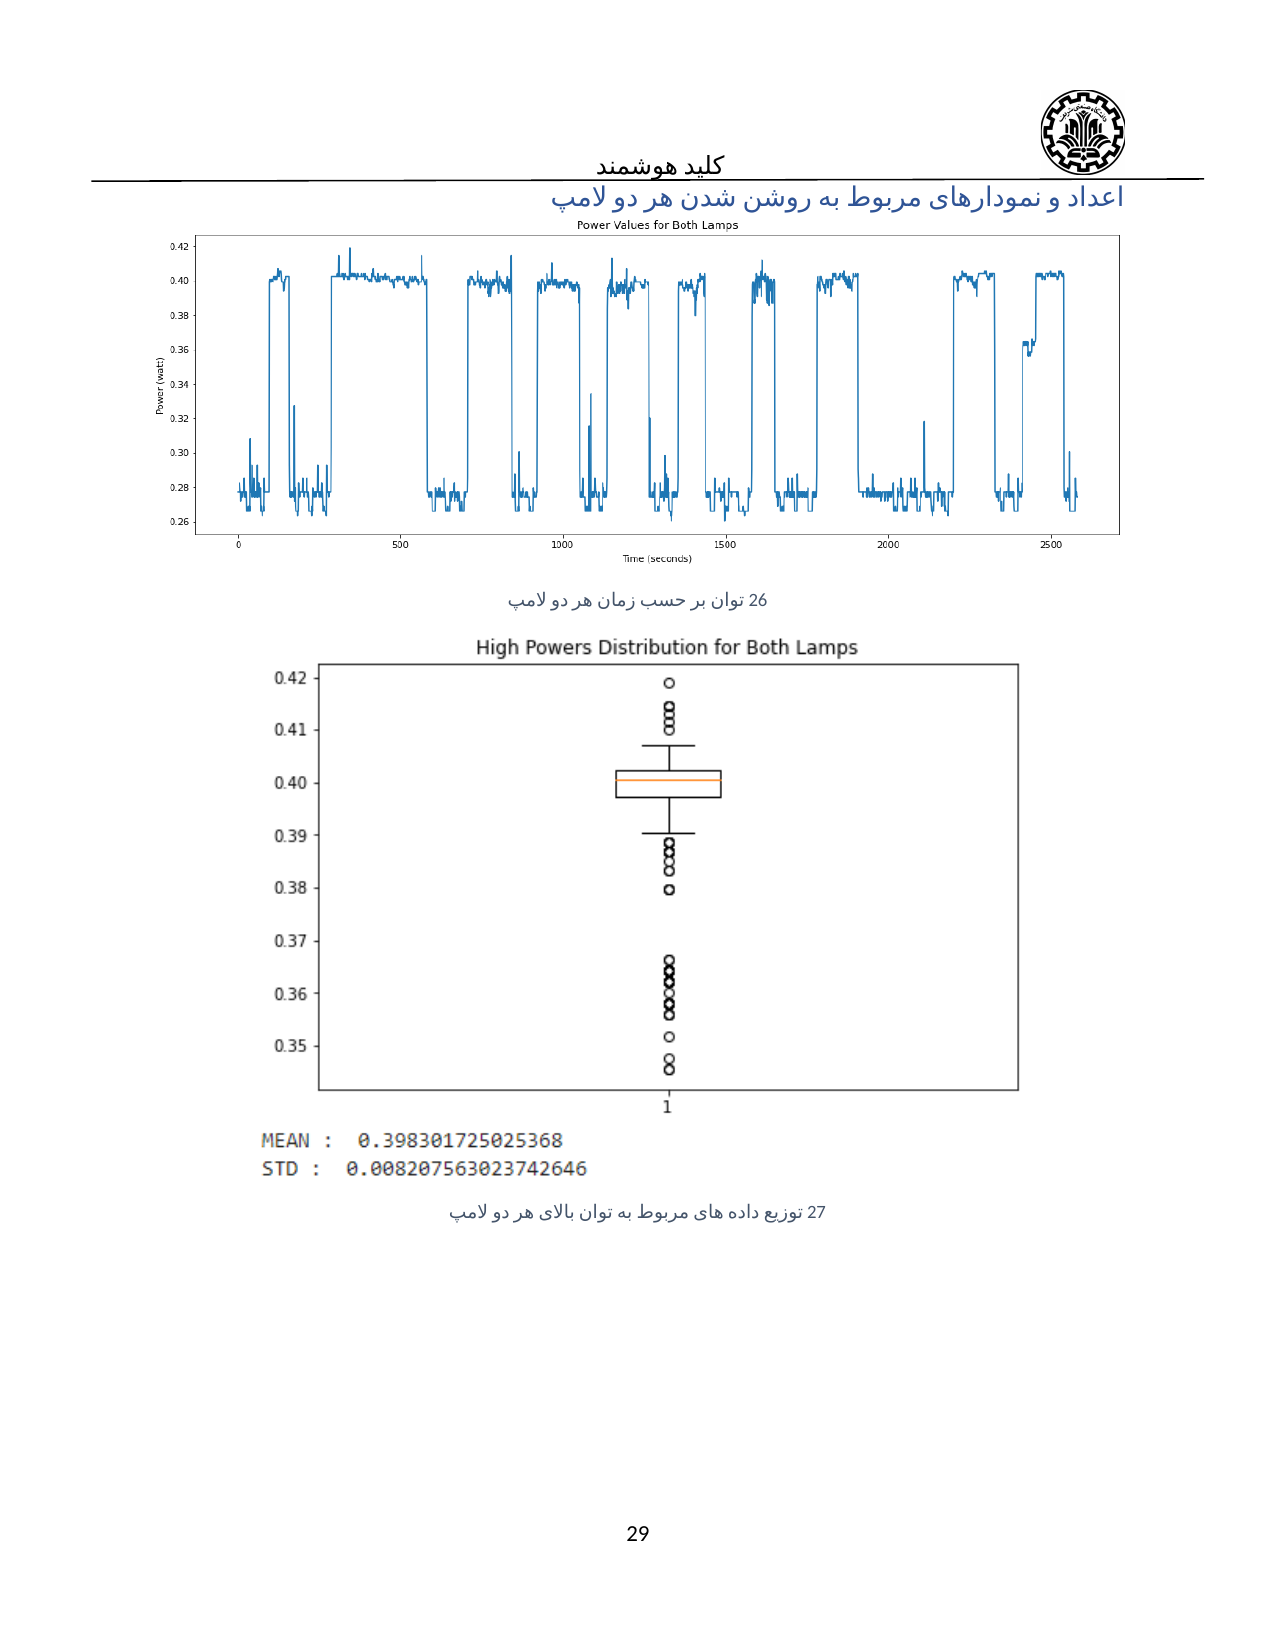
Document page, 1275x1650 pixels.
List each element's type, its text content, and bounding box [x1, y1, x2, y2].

picture [1040, 90, 1125, 175]
text 27 توزیع داده های مربوط به توان بالای هر دو لامپ [150, 1200, 1125, 1223]
text 26 توان بر حسب زمان هر دو لامپ [150, 588, 1125, 611]
picture [237, 631, 1038, 1182]
picture [150, 213, 1125, 569]
subtitle اعداد و نمودارهای مربوط به روشن شدن هر دو لامپ [150, 181, 1125, 213]
